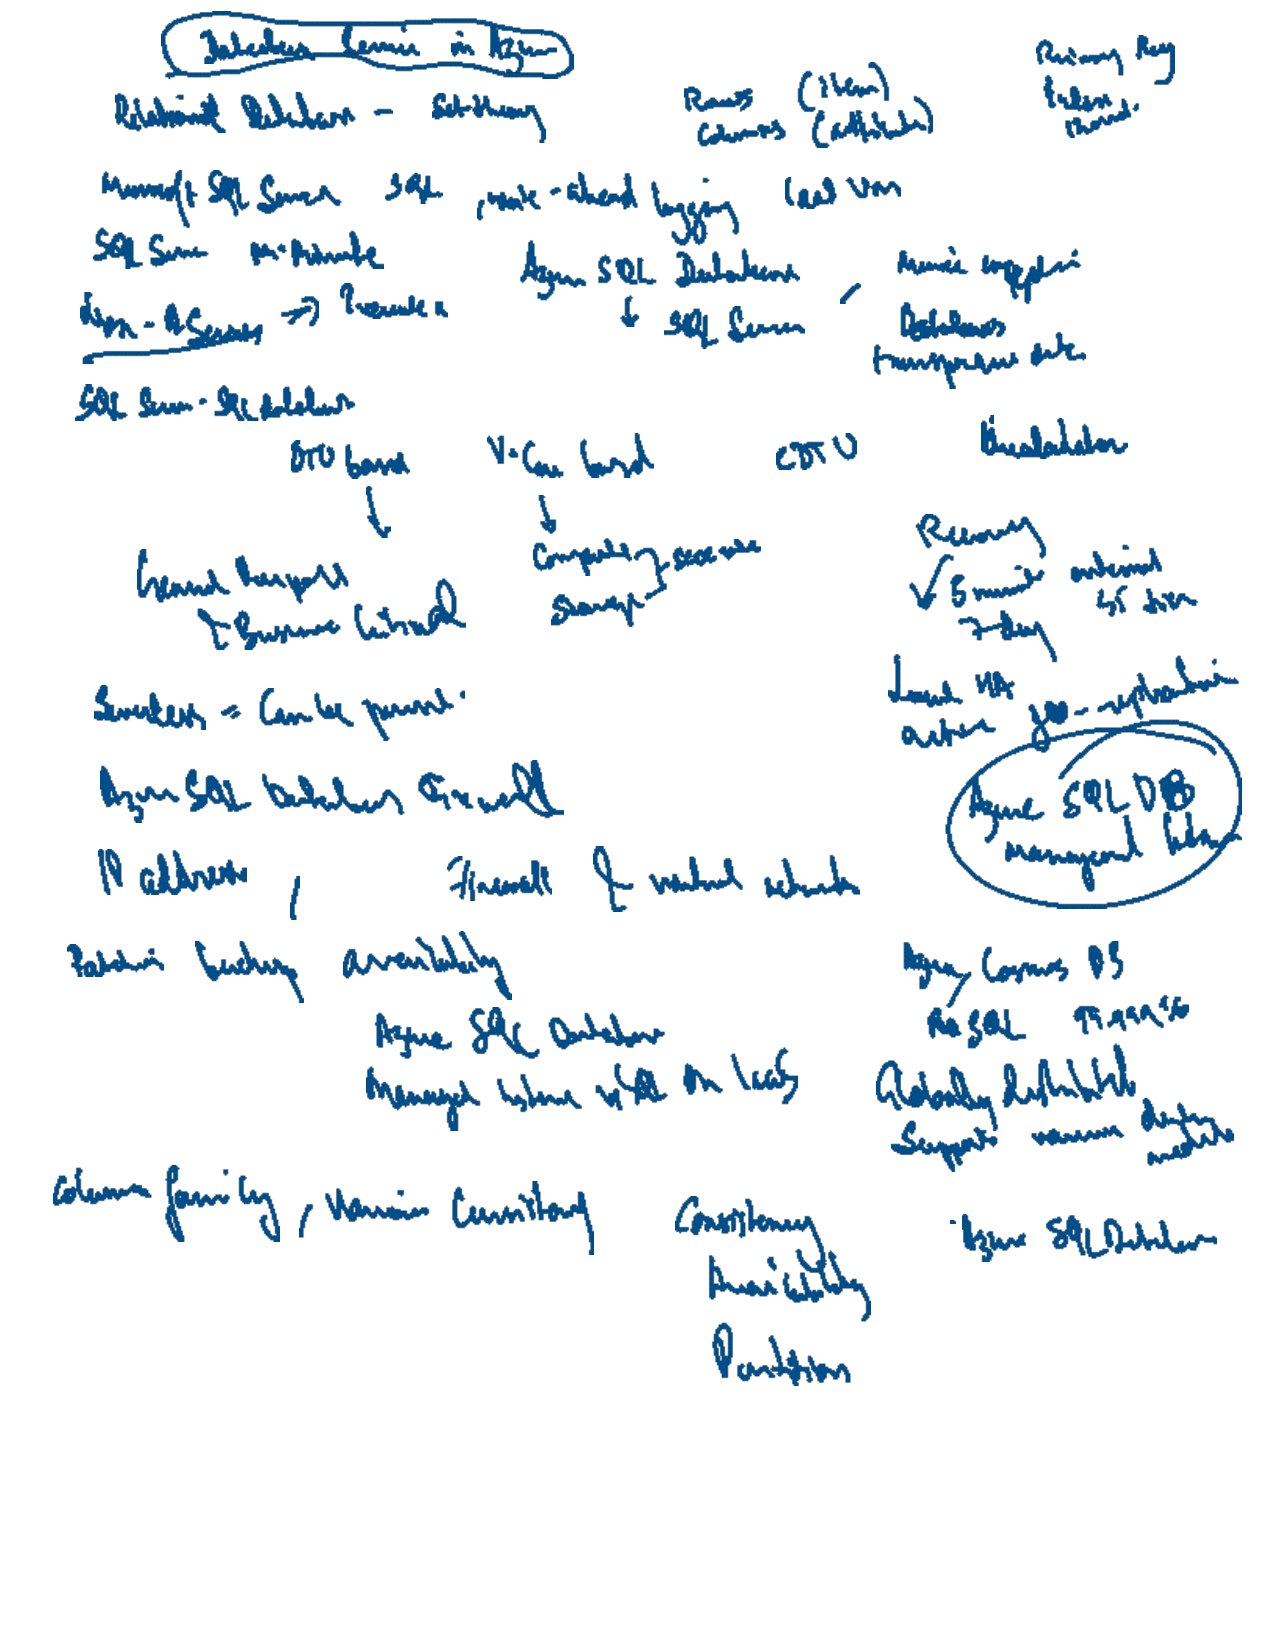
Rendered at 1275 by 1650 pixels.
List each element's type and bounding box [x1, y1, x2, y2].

picture [1036, 35, 1175, 138]
picture [343, 931, 512, 1000]
picture [477, 172, 901, 349]
picture [888, 514, 1242, 909]
picture [67, 944, 164, 977]
picture [876, 941, 1234, 1172]
picture [93, 170, 384, 269]
picture [137, 549, 466, 650]
picture [161, 11, 574, 79]
picture [366, 1007, 798, 1131]
picture [675, 1196, 871, 1386]
picture [981, 415, 1128, 459]
picture [340, 283, 448, 319]
picture [432, 93, 546, 143]
picture [962, 1214, 1217, 1262]
picture [53, 1165, 280, 1242]
picture [776, 433, 857, 470]
picture [94, 685, 206, 730]
picture [873, 246, 1086, 389]
picture [291, 440, 410, 479]
picture [100, 760, 564, 823]
picture [290, 876, 300, 920]
picture [684, 62, 933, 148]
picture [487, 433, 654, 478]
picture [385, 173, 443, 204]
picture [221, 688, 465, 741]
picture [299, 1181, 594, 1255]
picture [366, 486, 391, 538]
picture [195, 941, 304, 1003]
picture [593, 846, 860, 912]
picture [533, 495, 761, 627]
picture [447, 856, 552, 901]
picture [115, 92, 393, 133]
picture [75, 384, 355, 421]
picture [98, 849, 247, 895]
picture [80, 292, 319, 364]
picture [840, 283, 861, 304]
